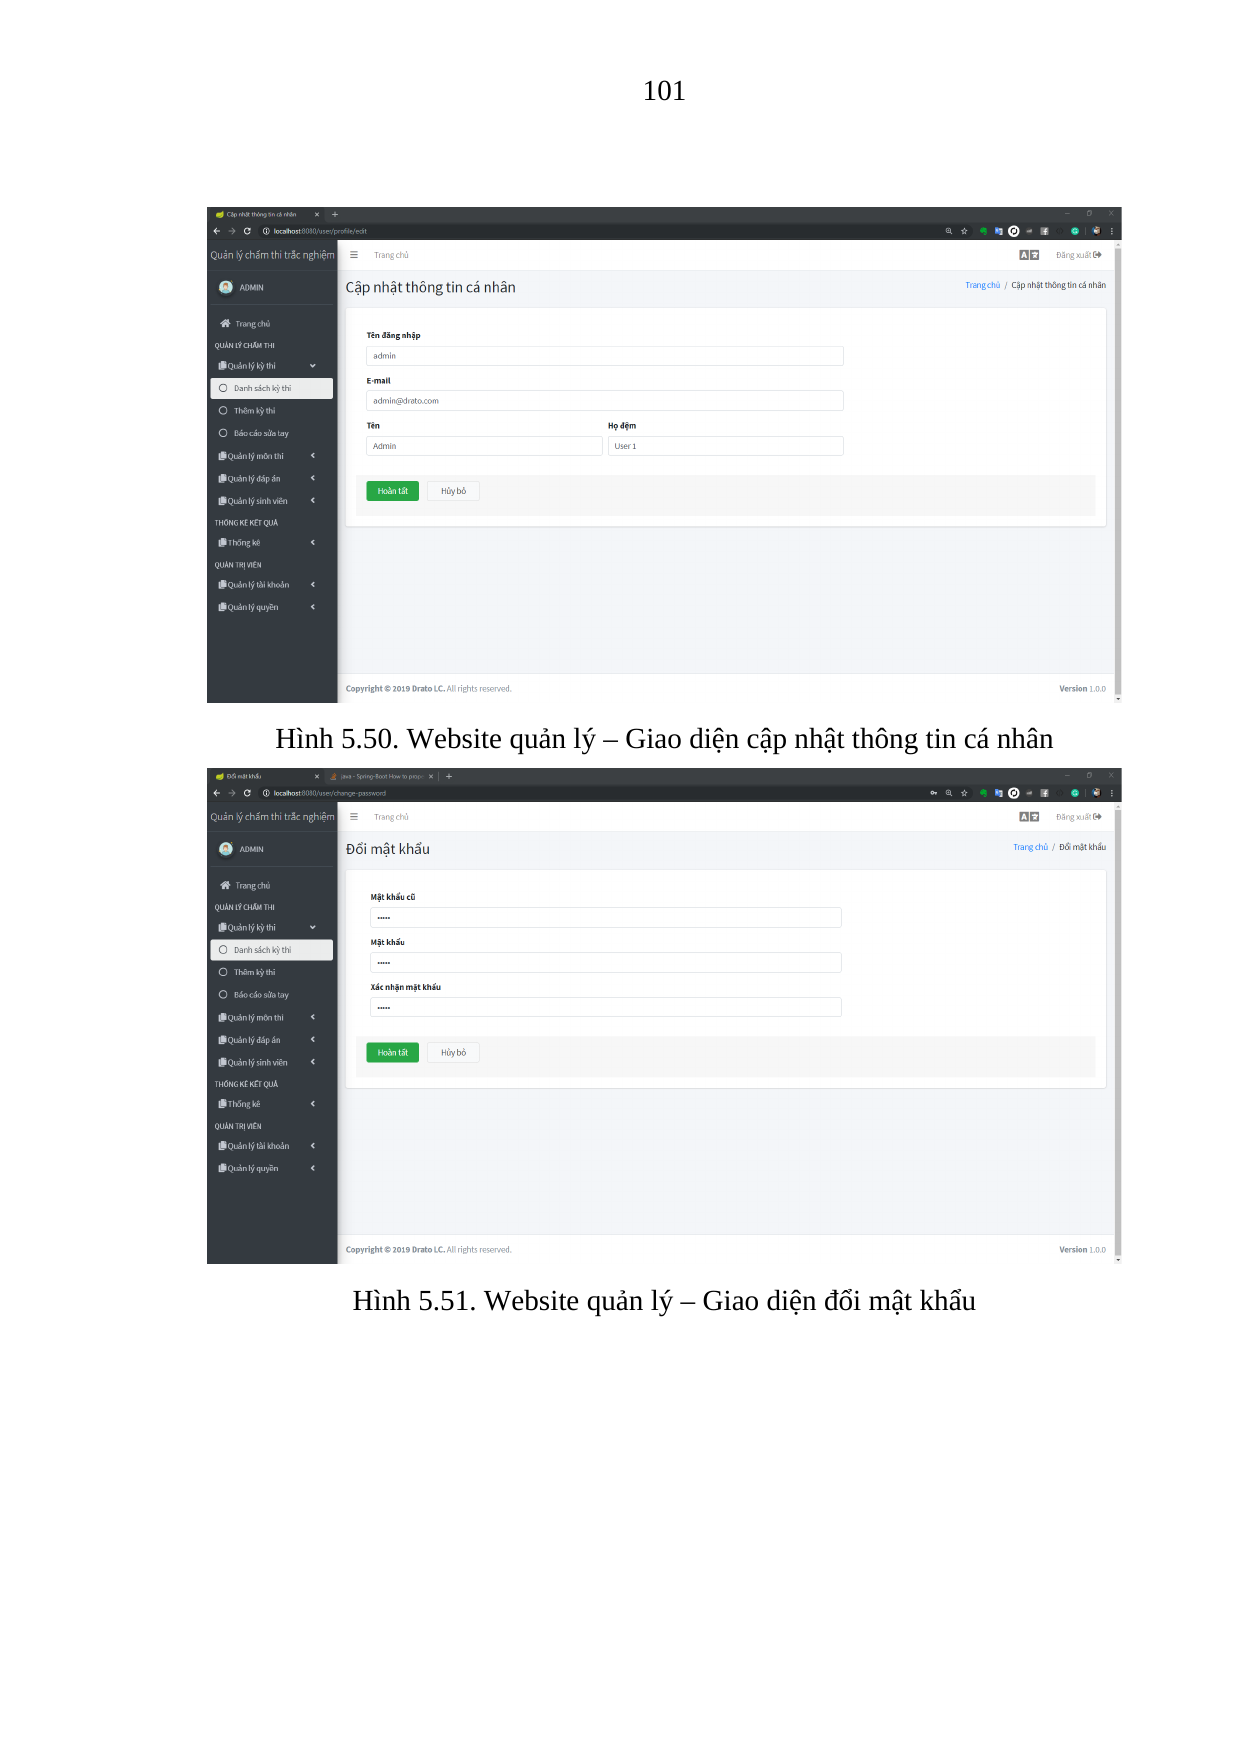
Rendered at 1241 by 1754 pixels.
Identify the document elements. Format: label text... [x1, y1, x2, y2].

picture [207, 207, 1122, 703]
picture [207, 768, 1122, 1264]
